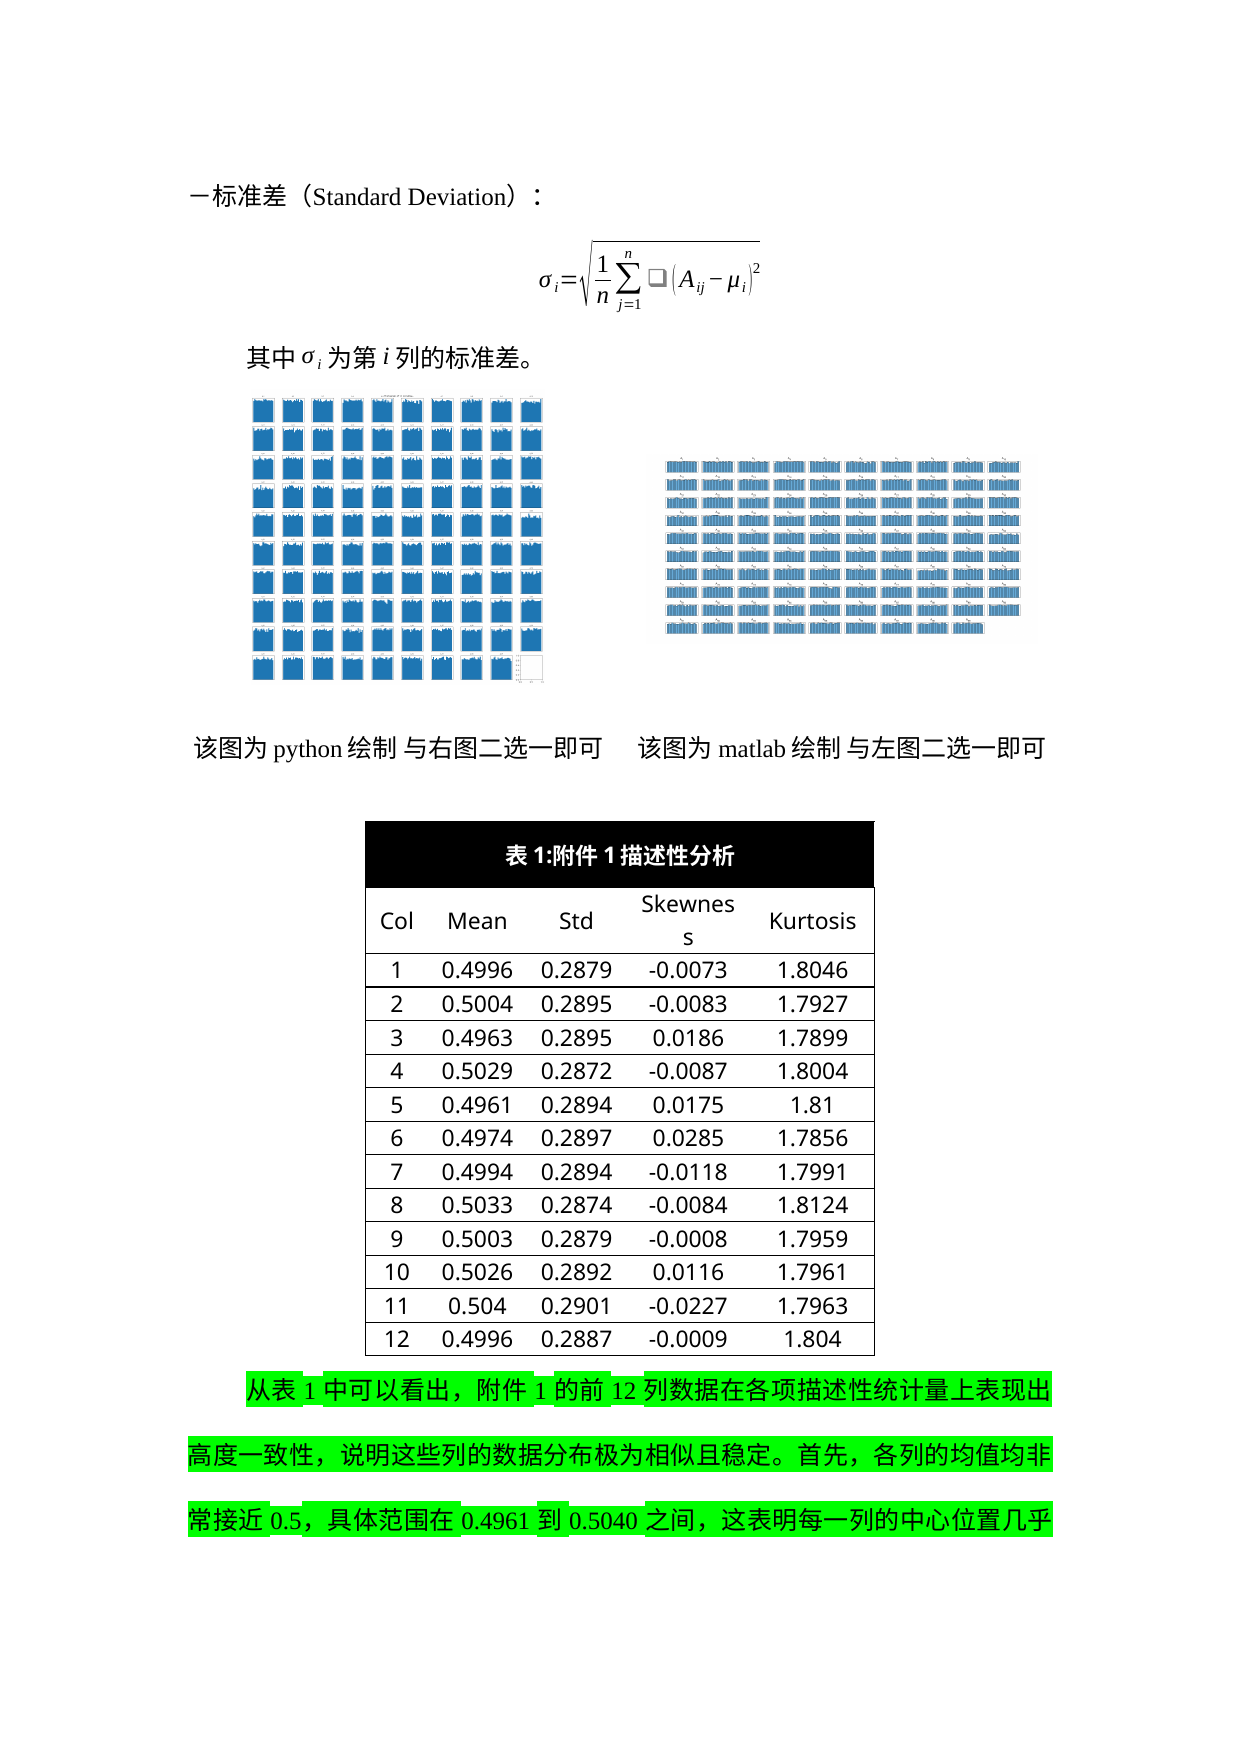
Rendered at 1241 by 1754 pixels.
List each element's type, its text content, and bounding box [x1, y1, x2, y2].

table_cell 5 [366, 1088, 427, 1121]
table_cell Mean [428, 888, 527, 953]
table_cell 0.0116 [626, 1256, 750, 1288]
table_cell 0.2879 [527, 1222, 626, 1255]
table_cell 该图为python绘制 与右图二选一即可 [176, 715, 620, 779]
table_cell 1.8046 [750, 954, 874, 986]
table_cell 0.4996 [428, 1323, 527, 1355]
table_cell 12 [366, 1323, 427, 1355]
table_cell 1.81 [750, 1088, 874, 1121]
table_header [620, 390, 1064, 714]
table_header [176, 390, 620, 714]
table_cell 1.7899 [750, 1021, 874, 1053]
table_cell 0.2894 [527, 1155, 626, 1188]
table_cell 0.4963 [428, 1021, 527, 1053]
table_cell 0.5029 [428, 1055, 527, 1087]
picture [646, 454, 1039, 644]
table_cell 0.5026 [428, 1256, 527, 1288]
table_cell -0.0073 [626, 954, 750, 986]
table_cell 3 [366, 1021, 427, 1053]
picture [250, 389, 546, 685]
table_cell -0.0118 [626, 1155, 750, 1188]
table_cell Kurtosis [750, 888, 874, 953]
table_cell 0.4961 [428, 1088, 527, 1121]
table_cell 0.504 [428, 1289, 527, 1322]
table_cell 0.2895 [527, 988, 626, 1020]
table_cell 1.7991 [750, 1155, 874, 1188]
table_header 表1:附件1描述性分析 [366, 822, 874, 887]
table_cell 0.0175 [626, 1088, 750, 1121]
table_cell Col [366, 888, 427, 953]
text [187, 162, 1053, 227]
table_cell 11 [366, 1289, 427, 1322]
table_cell 2 [366, 988, 427, 1020]
table_cell 0.4994 [428, 1155, 527, 1188]
table_cell 0.2901 [527, 1289, 626, 1322]
table_cell 0.5004 [428, 988, 527, 1020]
table_cell -0.0084 [626, 1189, 750, 1221]
table_cell 1.7963 [750, 1289, 874, 1322]
table_cell 0.5003 [428, 1222, 527, 1255]
text 其中 为第 列的标准差。 [187, 324, 1053, 389]
table_cell 0.4996 [428, 954, 527, 986]
table_cell 0.2879 [527, 954, 626, 986]
table_cell 1.7856 [750, 1122, 874, 1154]
table_cell 6 [366, 1122, 427, 1154]
table_cell 0.2892 [527, 1256, 626, 1288]
table_cell Std [527, 888, 626, 953]
table_cell 1.7959 [750, 1222, 874, 1255]
table_cell -0.0009 [626, 1323, 750, 1355]
table_cell 7 [366, 1155, 427, 1188]
table_cell 0.4974 [428, 1122, 527, 1154]
table_cell 4 [366, 1055, 427, 1087]
table_cell -0.0083 [626, 988, 750, 1020]
table_cell 0.2872 [527, 1055, 626, 1087]
table_cell 10 [366, 1256, 427, 1288]
table_cell 0.5033 [428, 1189, 527, 1221]
table_cell 1.8004 [750, 1055, 874, 1087]
table_cell 1.804 [750, 1323, 874, 1355]
table_cell 1 [366, 954, 427, 986]
table_cell 0.2895 [527, 1021, 626, 1053]
table_cell 该图为 matlab绘制 与左图二选一即可 [620, 715, 1064, 779]
table_cell Skewness [626, 888, 750, 953]
table_cell 1.7927 [750, 988, 874, 1020]
table_cell 8 [366, 1189, 427, 1221]
table_cell 0.2894 [527, 1088, 626, 1121]
table_cell -0.0087 [626, 1055, 750, 1087]
table_cell 1.7961 [750, 1256, 874, 1288]
table_cell 0.2874 [527, 1189, 626, 1221]
table_cell 9 [366, 1222, 427, 1255]
table_cell 0.0186 [626, 1021, 750, 1053]
table_cell -0.0008 [626, 1222, 750, 1255]
table_cell 0.2887 [527, 1323, 626, 1355]
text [187, 1356, 1053, 1551]
table_cell 1.8124 [750, 1189, 874, 1221]
table_cell 0.2897 [527, 1122, 626, 1154]
table_cell -0.0227 [626, 1289, 750, 1322]
table_cell 0.0285 [626, 1122, 750, 1154]
